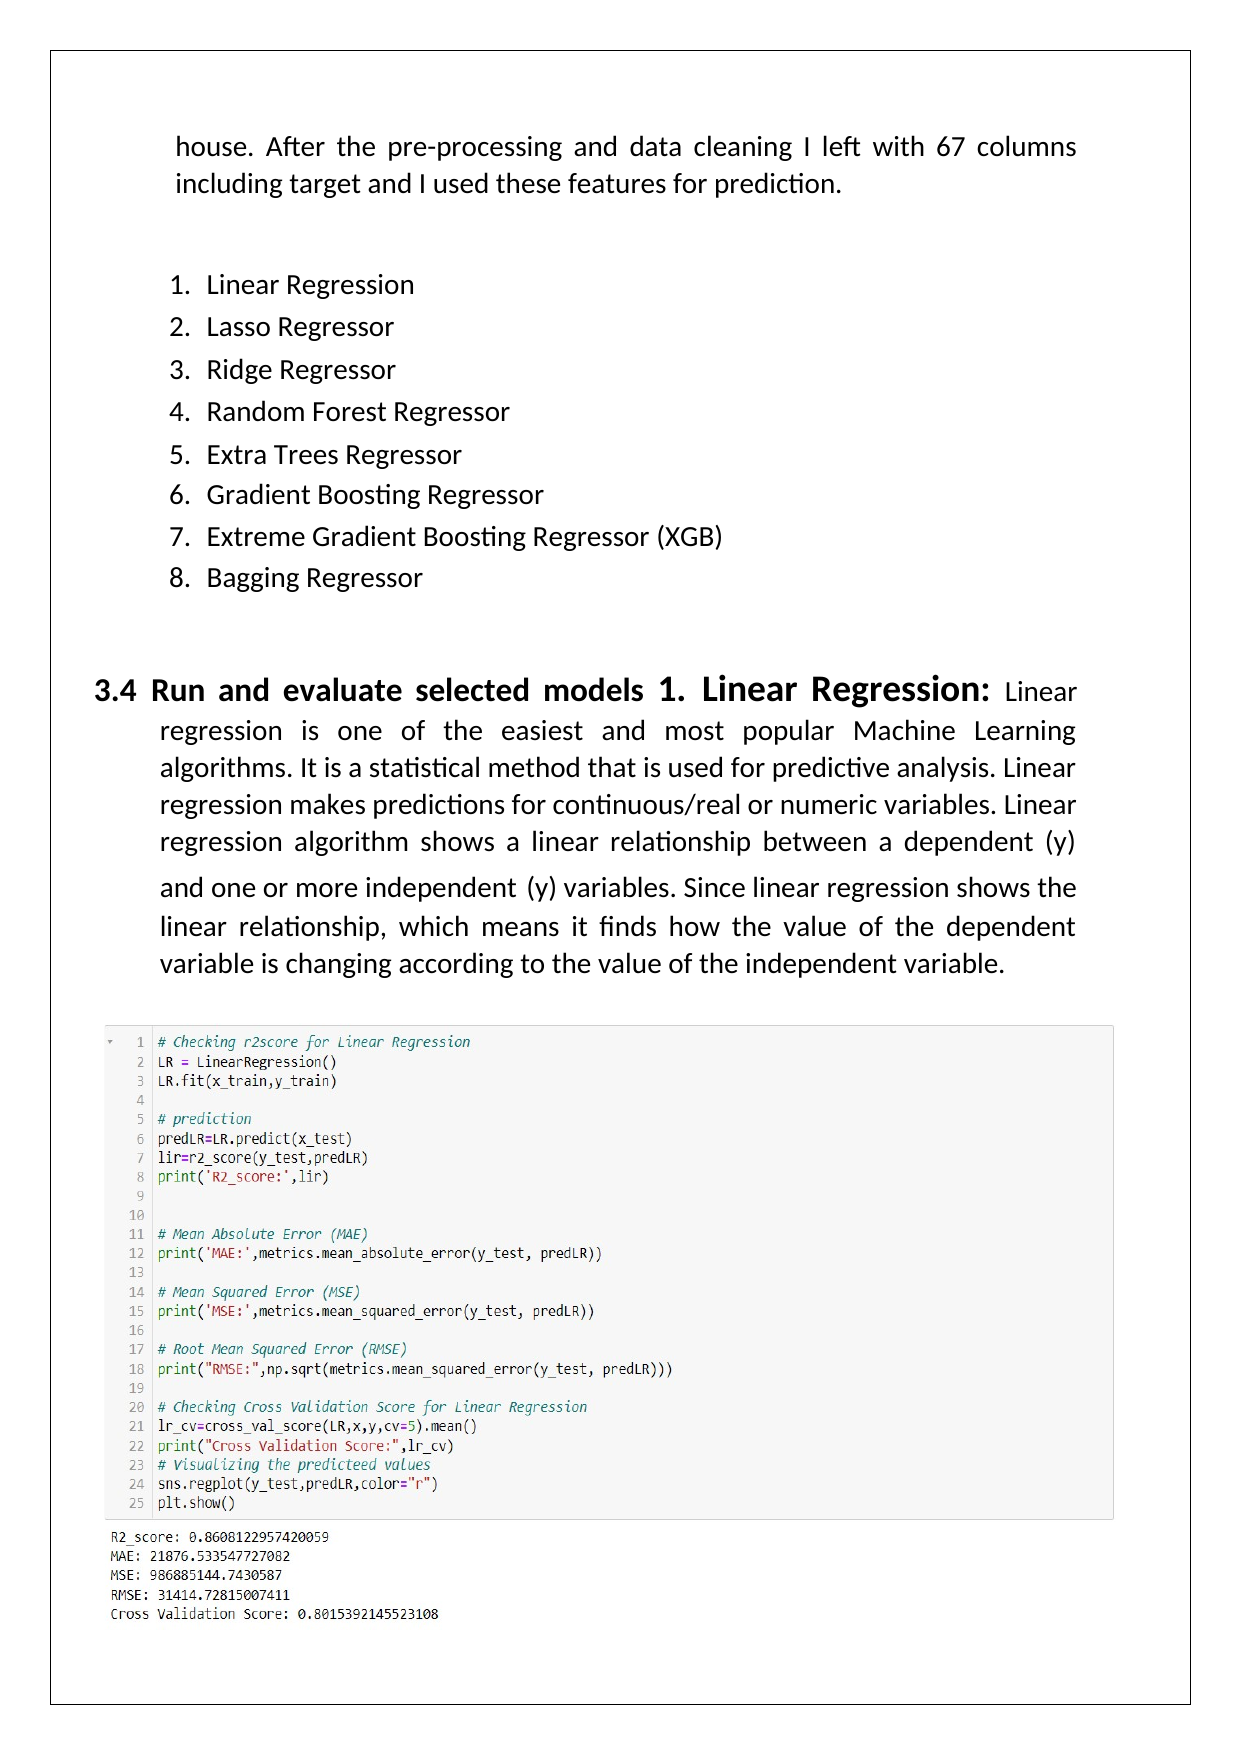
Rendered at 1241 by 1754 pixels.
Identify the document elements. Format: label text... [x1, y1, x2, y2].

text 3.4 Run and evaluate selected models 1. Linear Regression: Linear regression is one of the easiest and most popular Machine Learning algorithms. It is a statistical method that is used for predictive analysis. Linear regression makes predictions for continuous/real or numeric variables. Linear regression algorithm shows a linear relationship between a dependent (y) and one or more independent (y) variables. Since linear regression shows the linear relationship, which means it finds how the value of the dependent variable is changing according to the value of the independent variable. [94, 665, 1078, 981]
list Linear Regression [169, 266, 1078, 301]
picture [104, 1023, 1116, 1630]
list Lasso Regressor [169, 308, 1078, 344]
list Ridge Regressor [169, 351, 1078, 386]
list Gradient Boosting Regressor [169, 476, 1078, 512]
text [175, 128, 1078, 201]
list Extreme Gradient Boosting Regressor (XGB) [169, 518, 1078, 554]
list Extra Trees Regressor [169, 436, 1078, 471]
list Random Forest Regressor [169, 393, 1078, 429]
list Bagging Regressor [169, 559, 1078, 594]
